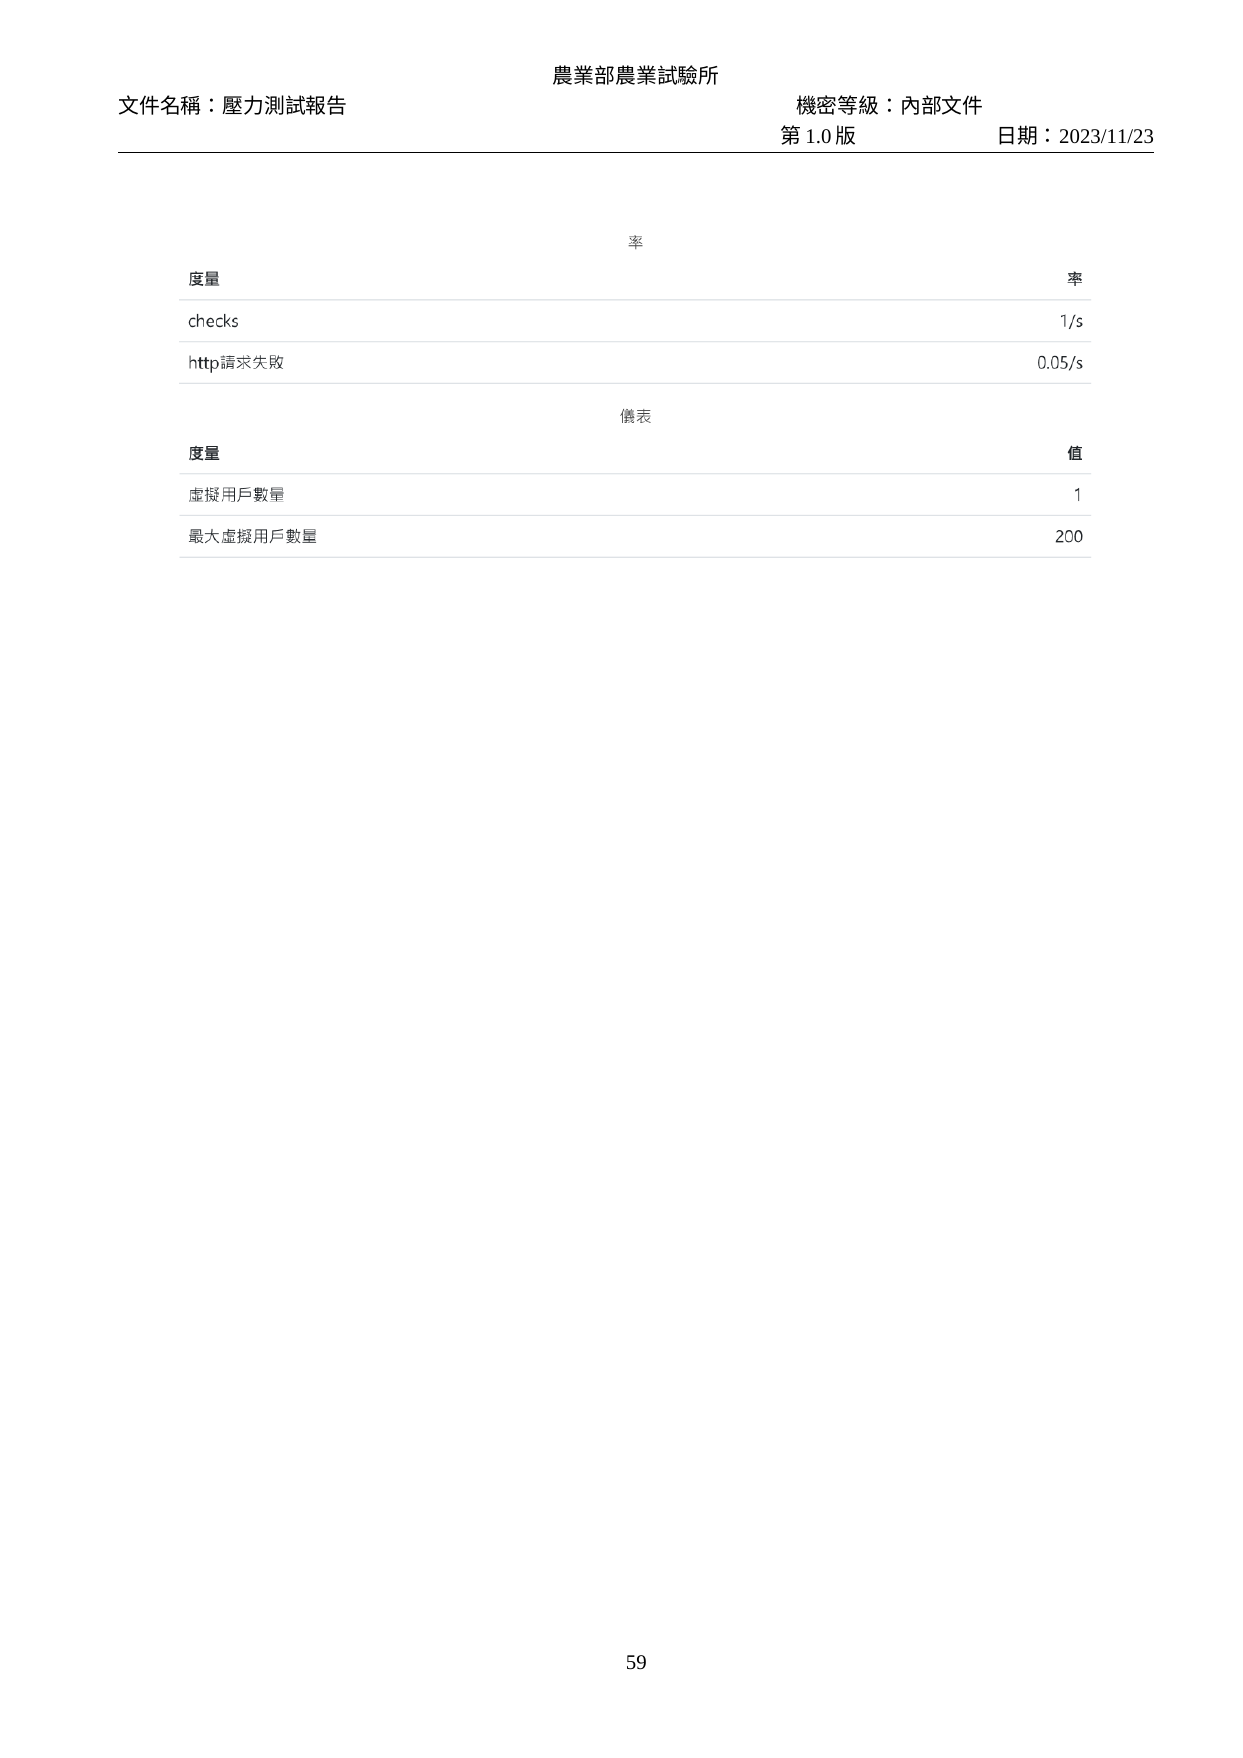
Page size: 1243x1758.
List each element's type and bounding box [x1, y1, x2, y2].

picture [118, 177, 1151, 1639]
